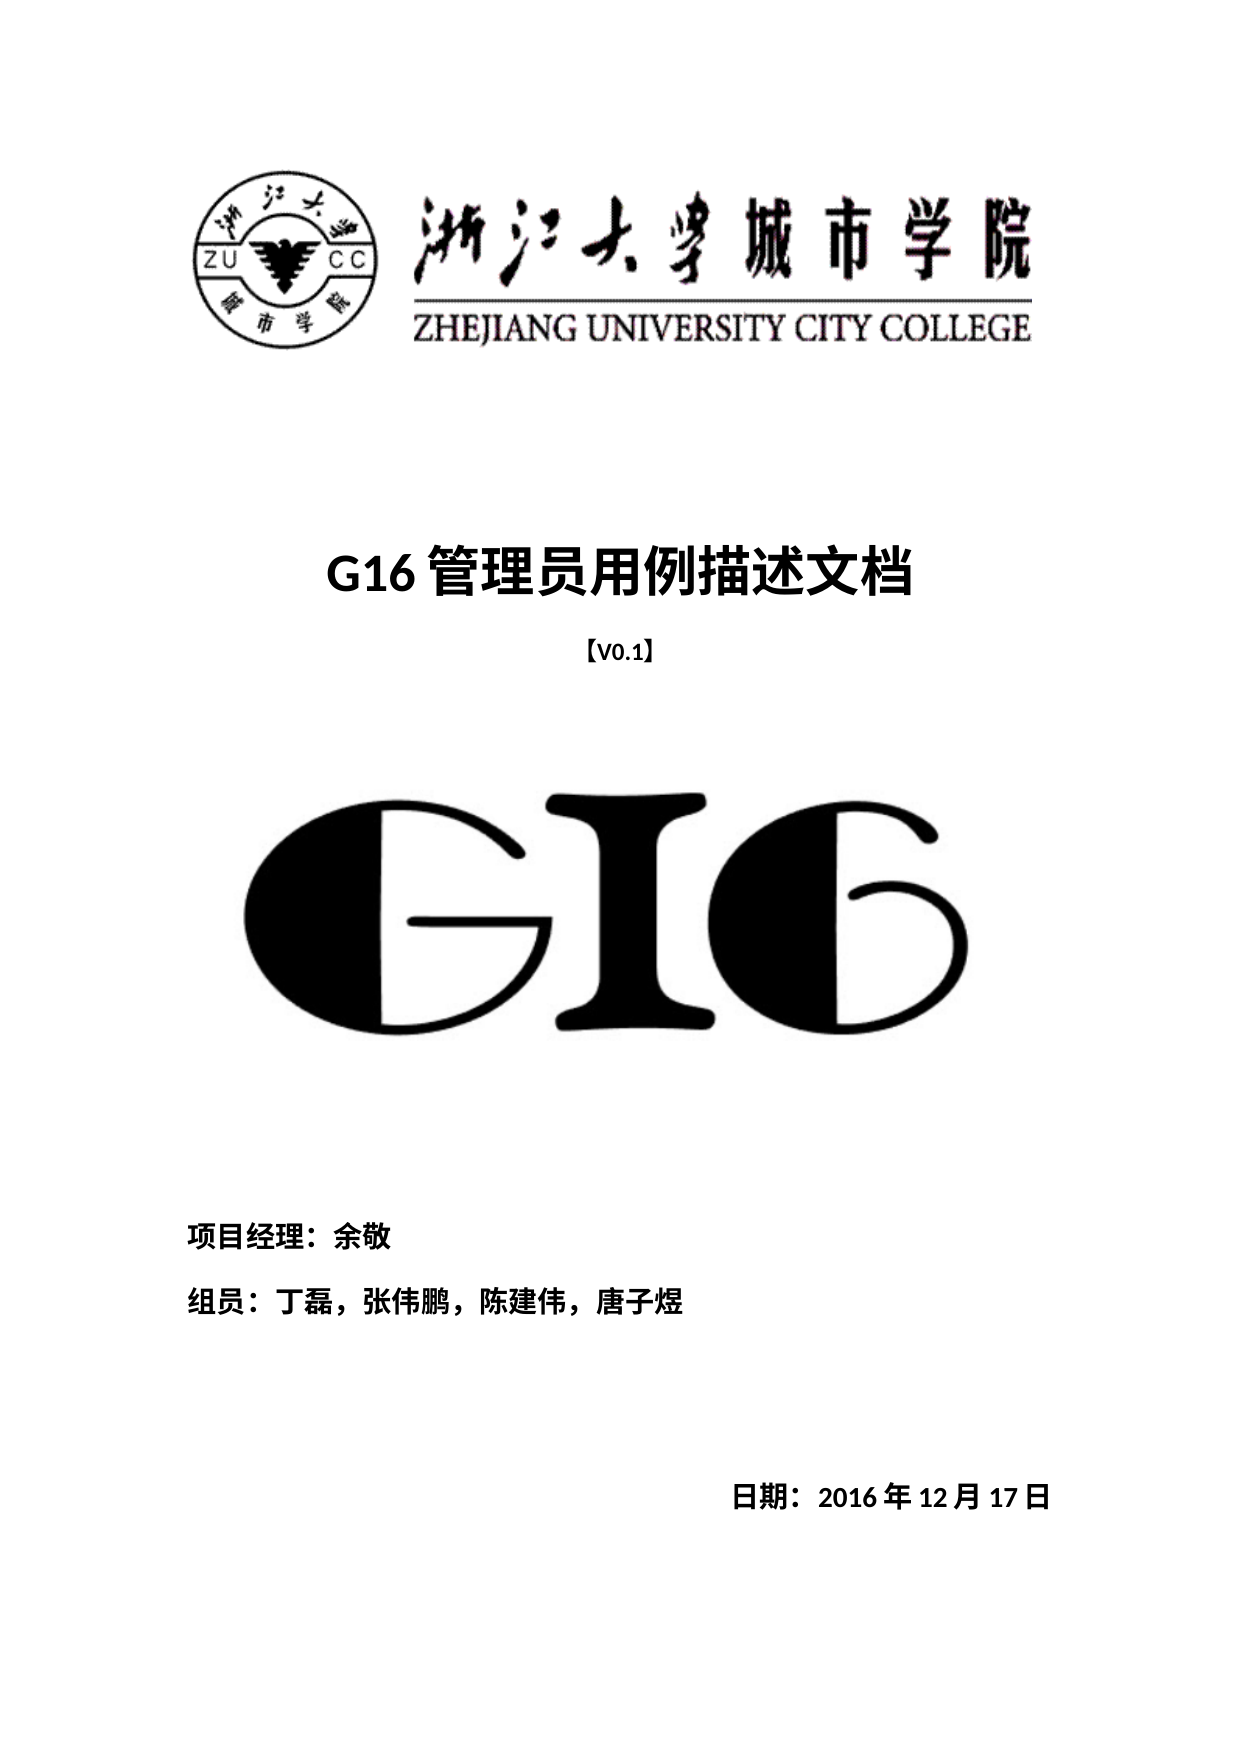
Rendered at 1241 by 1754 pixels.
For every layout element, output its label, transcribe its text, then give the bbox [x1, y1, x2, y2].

text 【V0.1】 [187, 617, 1053, 682]
text 项目经理：余敬 [187, 1202, 1053, 1267]
text 组员：丁磊，张伟鹏，陈建伟，唐子煜 [187, 1267, 1053, 1332]
text G16管理员用例描述文档 [187, 519, 1053, 617]
picture [187, 165, 1032, 354]
text 日期：2016年12月17日 [187, 1462, 1053, 1527]
picture [187, 747, 997, 1061]
